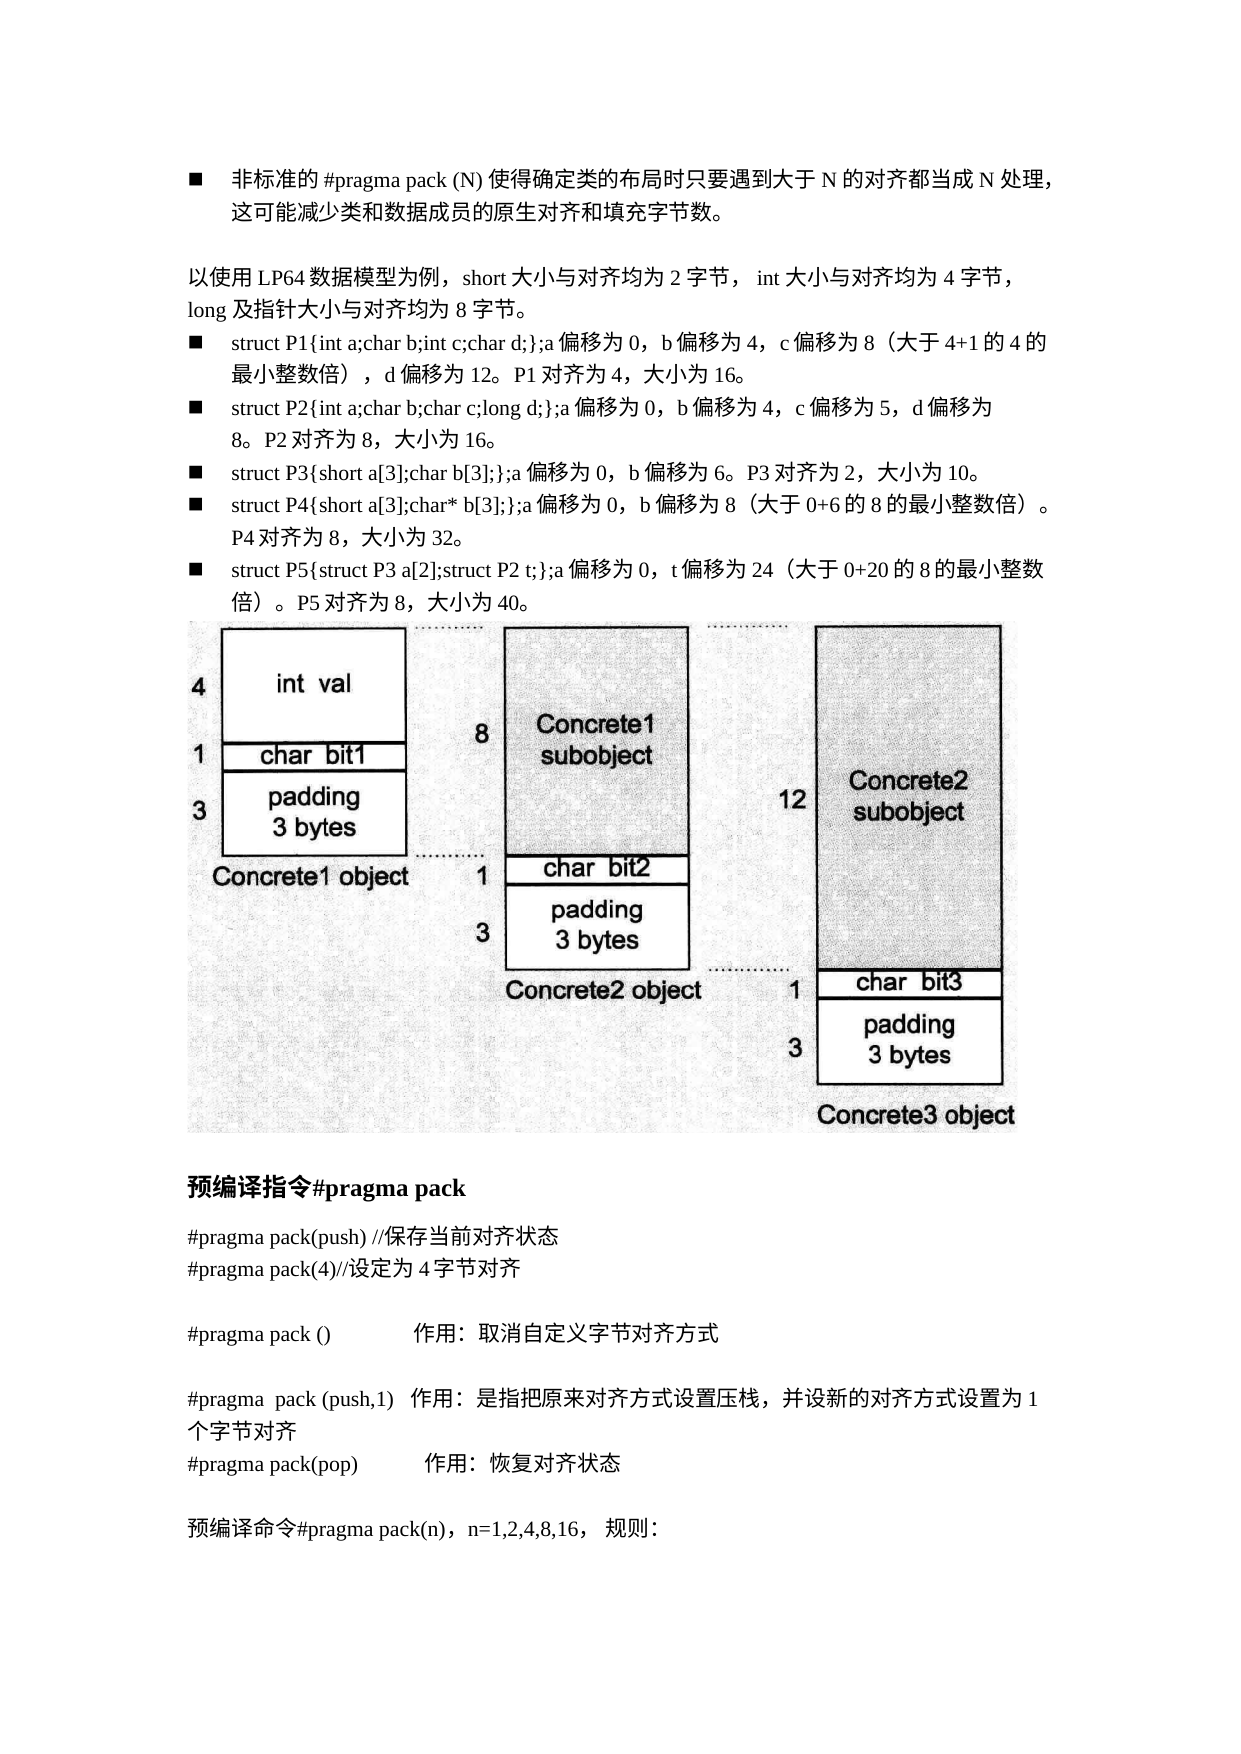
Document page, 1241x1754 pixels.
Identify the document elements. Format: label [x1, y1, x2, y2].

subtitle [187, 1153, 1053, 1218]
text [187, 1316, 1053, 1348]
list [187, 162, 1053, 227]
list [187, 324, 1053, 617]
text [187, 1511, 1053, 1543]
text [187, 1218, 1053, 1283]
picture [187, 621, 1018, 1133]
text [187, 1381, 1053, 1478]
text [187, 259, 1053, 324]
